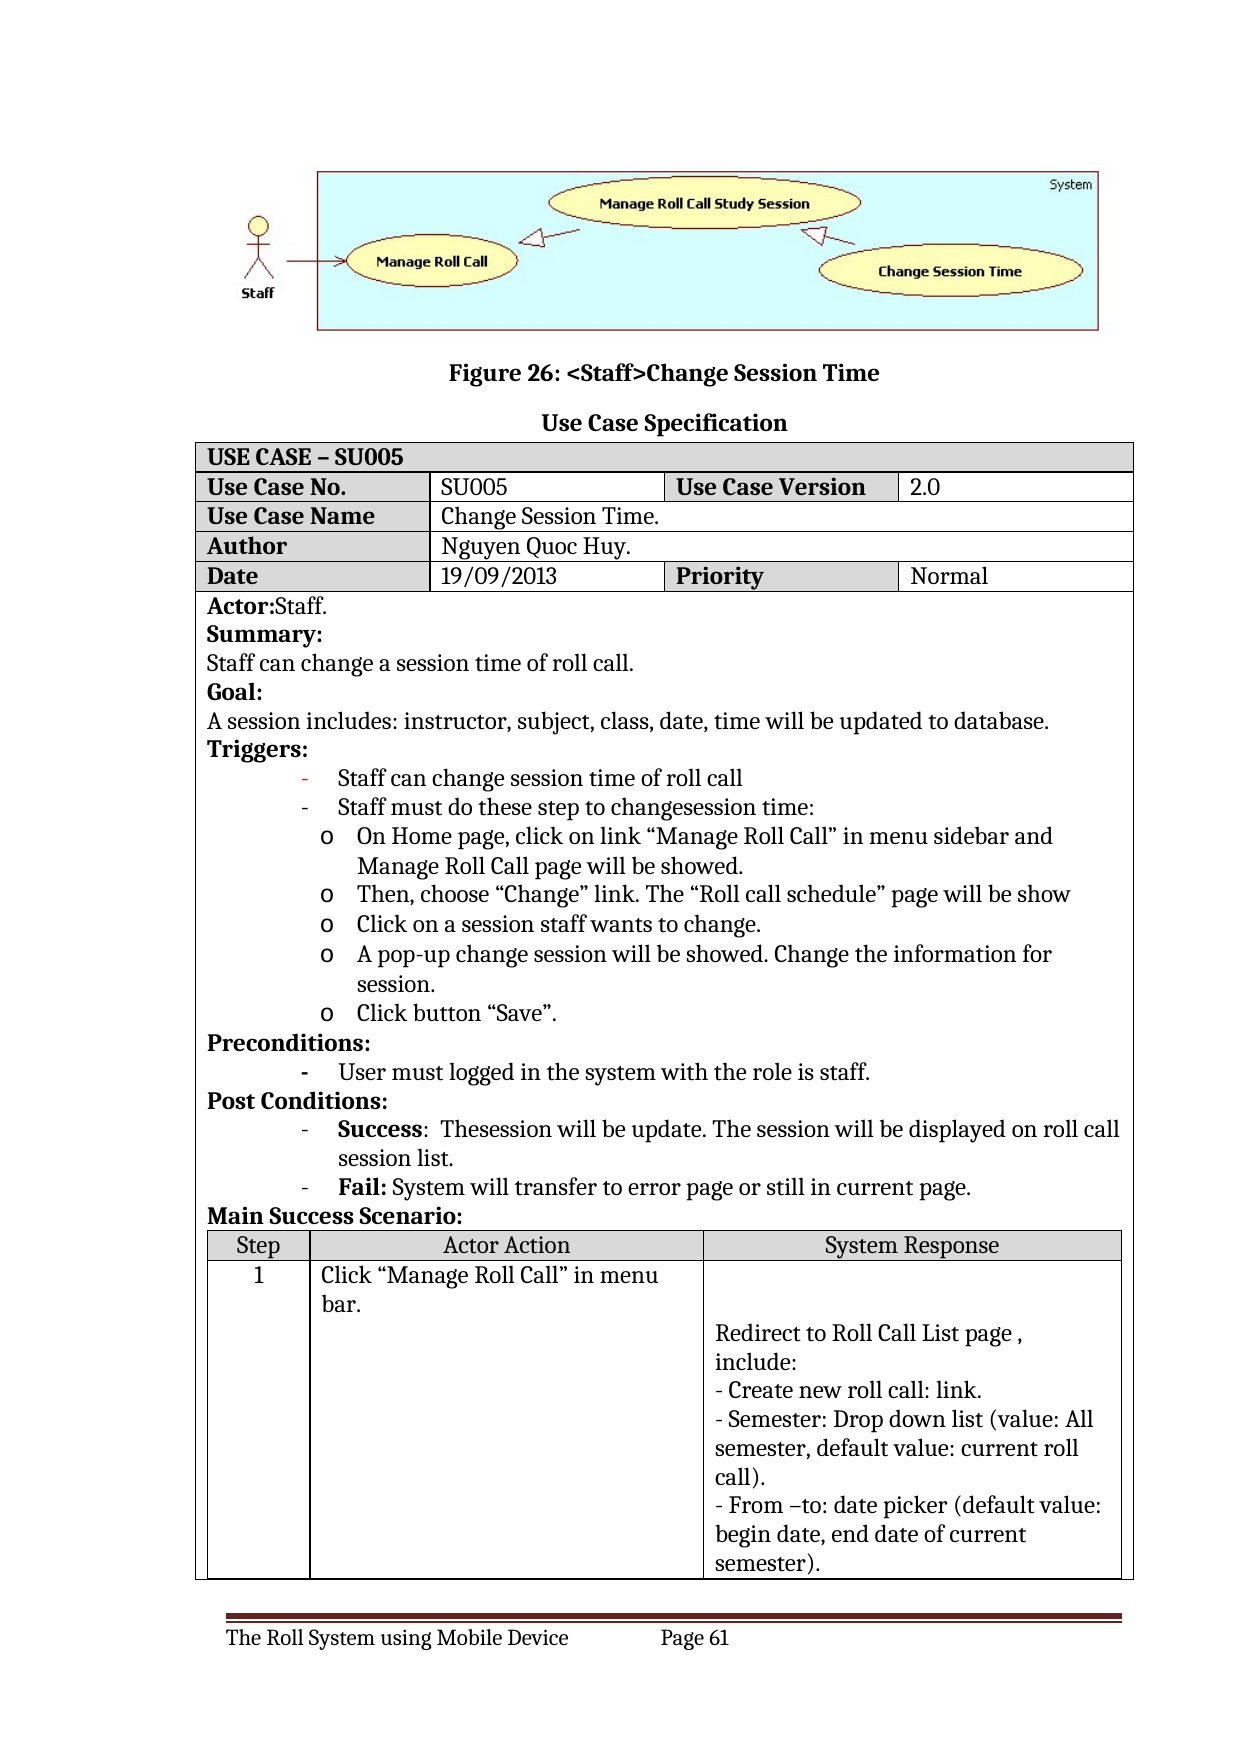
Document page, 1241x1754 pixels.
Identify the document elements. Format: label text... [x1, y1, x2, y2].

table_cell Change Session Time. [431, 502, 1133, 531]
table_header USE CASE – SU005 [196, 443, 1133, 471]
table_cell 19/09/2013 [431, 562, 664, 591]
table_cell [196, 592, 1133, 1578]
table_cell Date [196, 562, 429, 591]
table_cell Use Case Version [665, 473, 898, 501]
table_cell SU005 [431, 473, 664, 501]
table_cell Priority [665, 562, 898, 591]
subtitle Use Case Specification [207, 409, 1122, 437]
table_cell 2.0 [899, 473, 1133, 501]
picture [206, 147, 1123, 355]
table_cell Nguyen Quoc Huy. [431, 532, 1133, 561]
text Figure 26: <Staff>Change Session Time [207, 359, 1122, 388]
table_cell Use Case No. [196, 473, 429, 501]
table_cell Normal [899, 562, 1133, 591]
table_cell Use Case Name [196, 502, 429, 531]
table_cell Author [196, 532, 429, 561]
